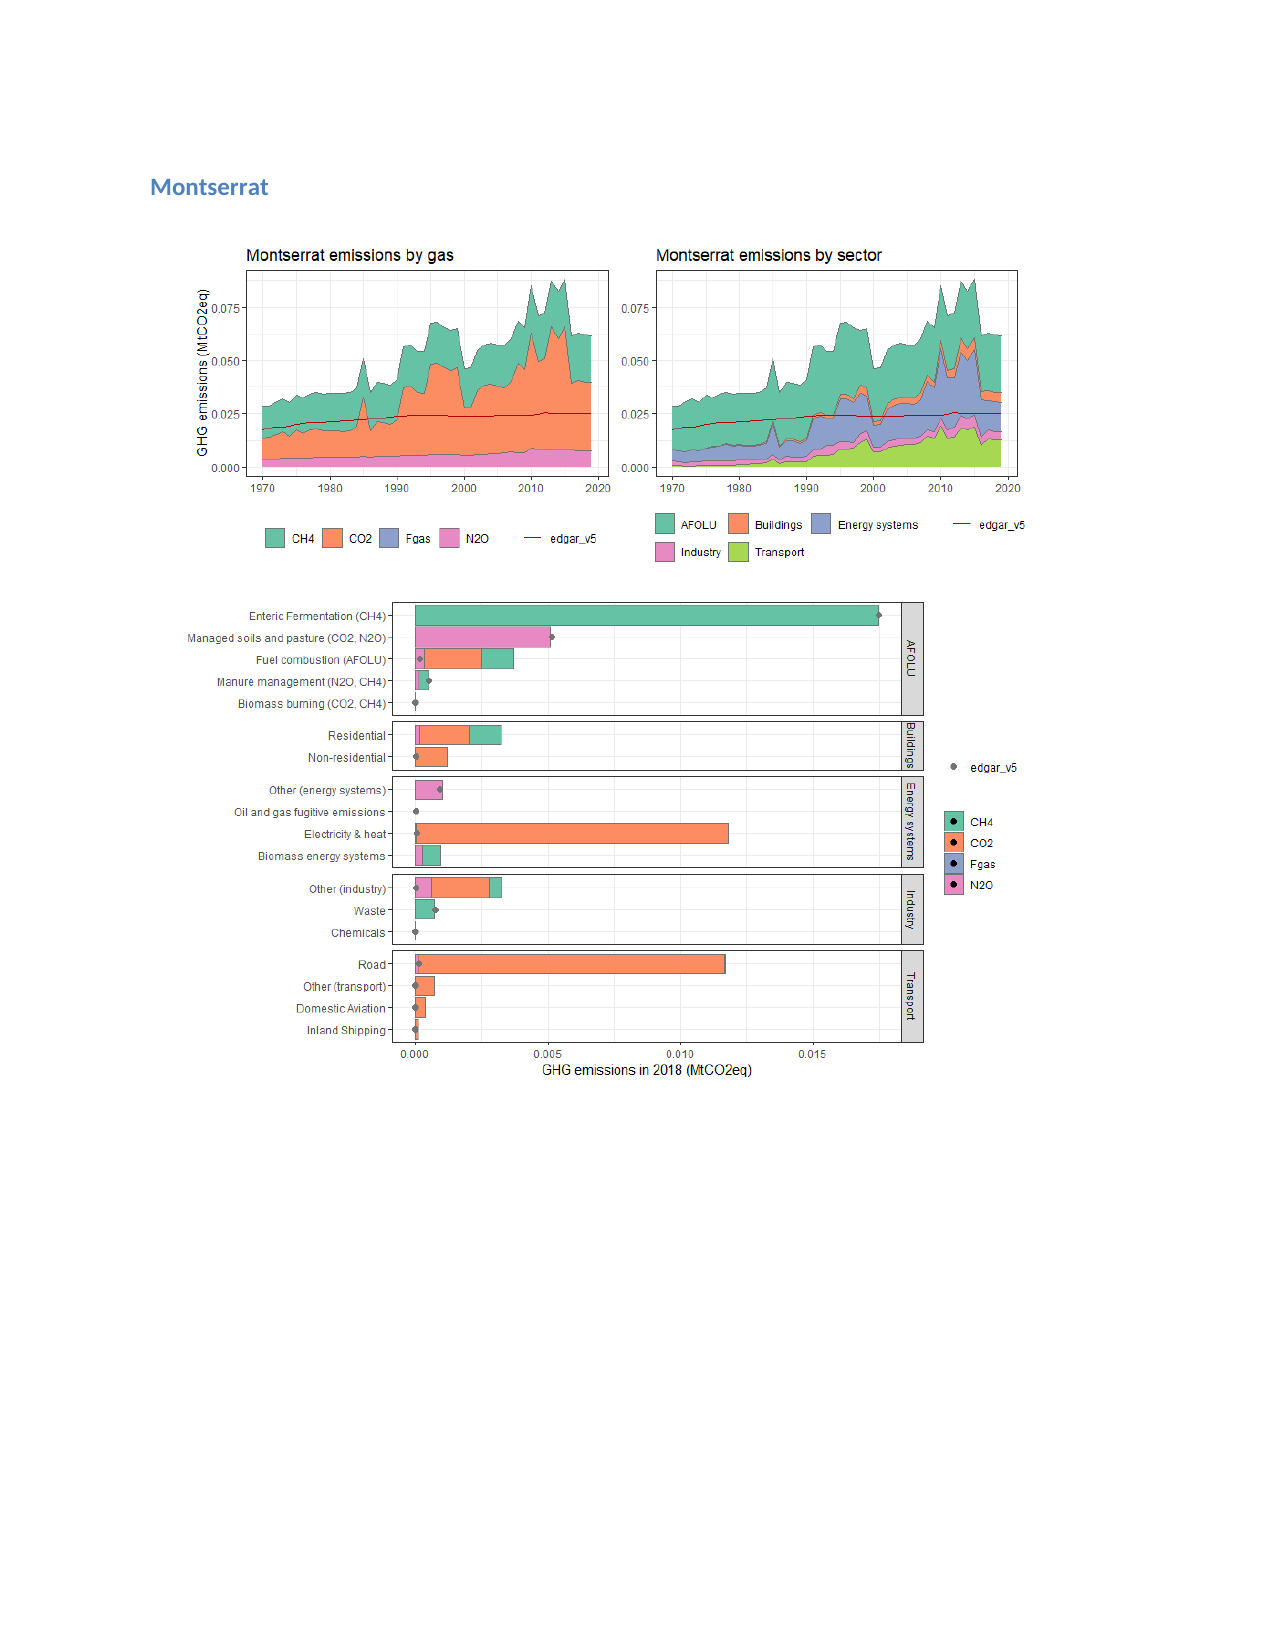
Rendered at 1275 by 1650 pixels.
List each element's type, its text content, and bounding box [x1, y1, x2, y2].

subtitle Montserrat [150, 171, 1125, 201]
picture [168, 220, 1044, 1096]
